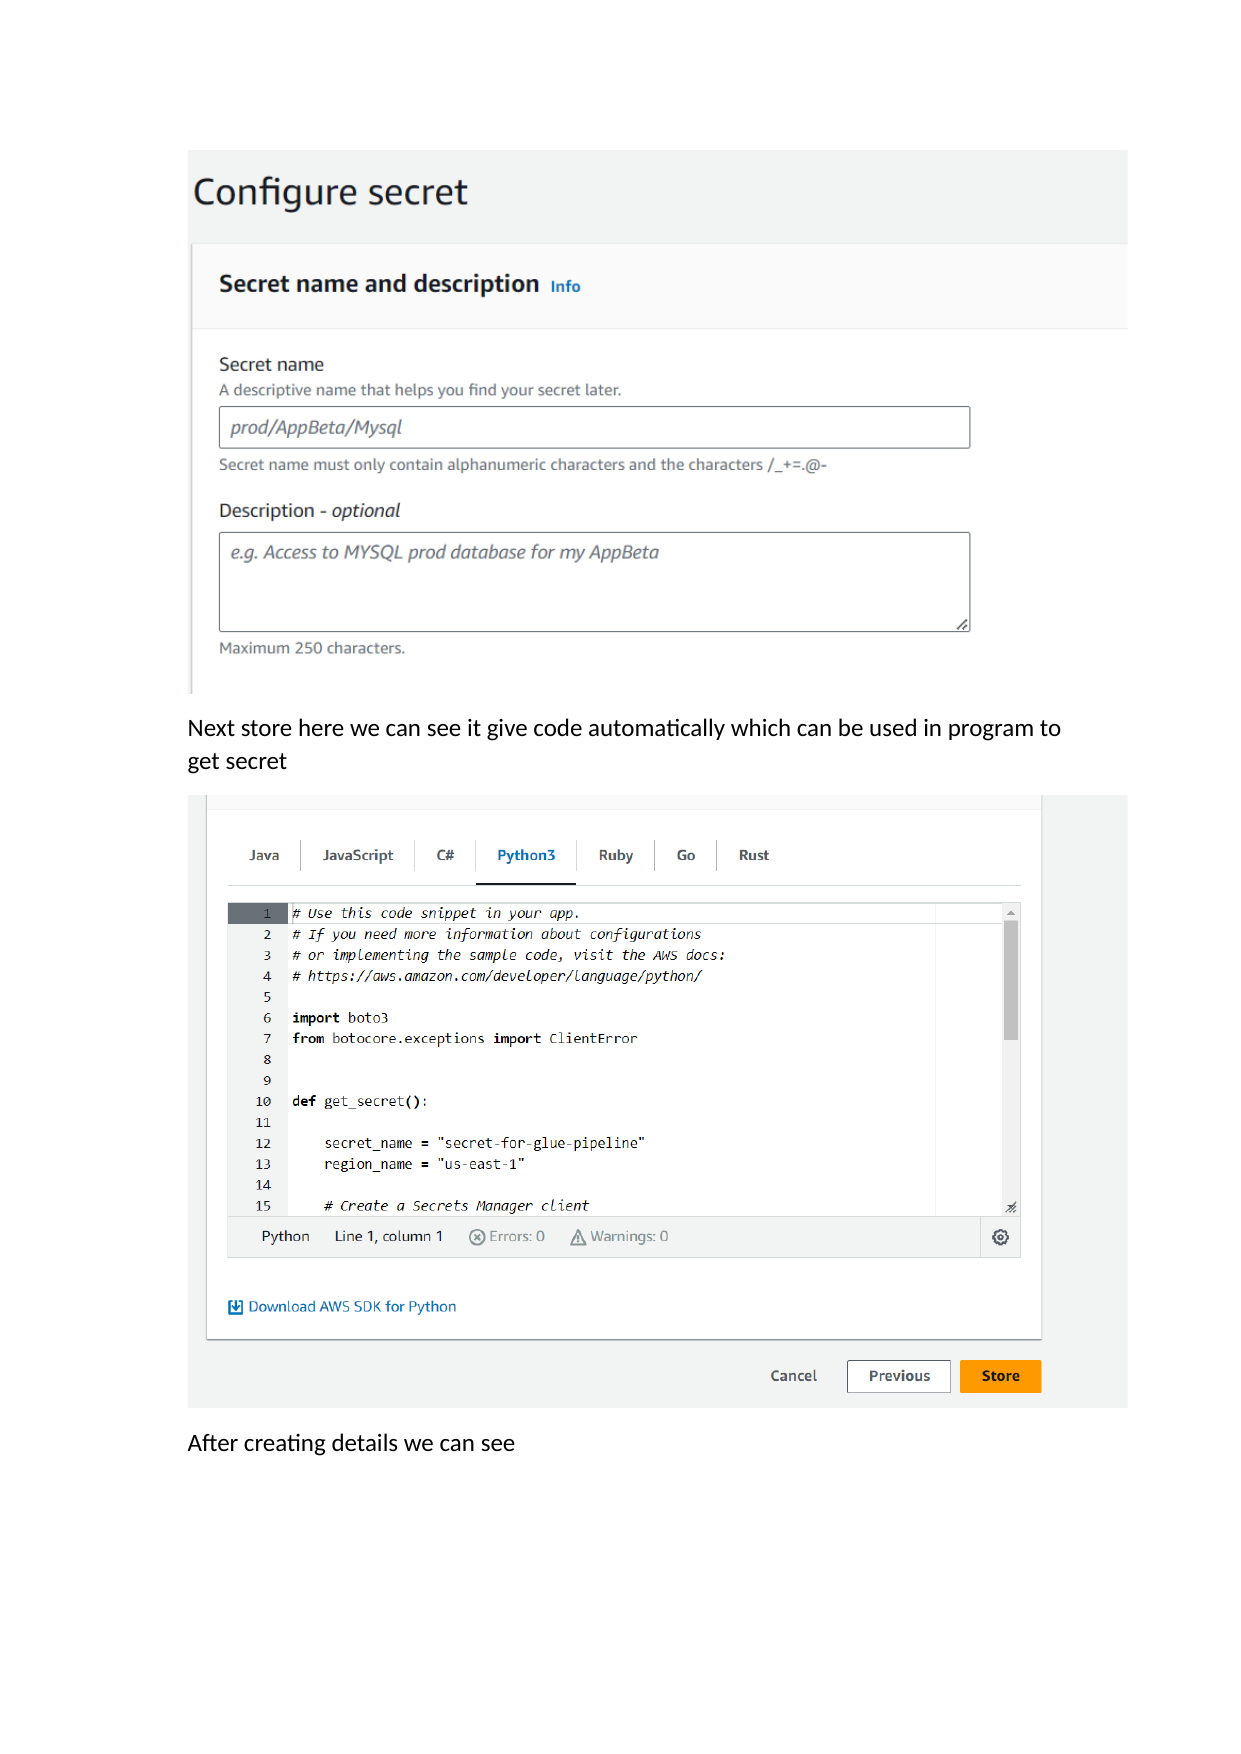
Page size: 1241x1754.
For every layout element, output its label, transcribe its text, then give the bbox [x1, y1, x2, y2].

picture [187, 795, 1128, 1408]
text After creating details we can see [187, 1427, 1090, 1457]
text Next store here we can see it give code automatically which can be used in program to get secret [187, 712, 1090, 776]
picture [187, 150, 1128, 694]
